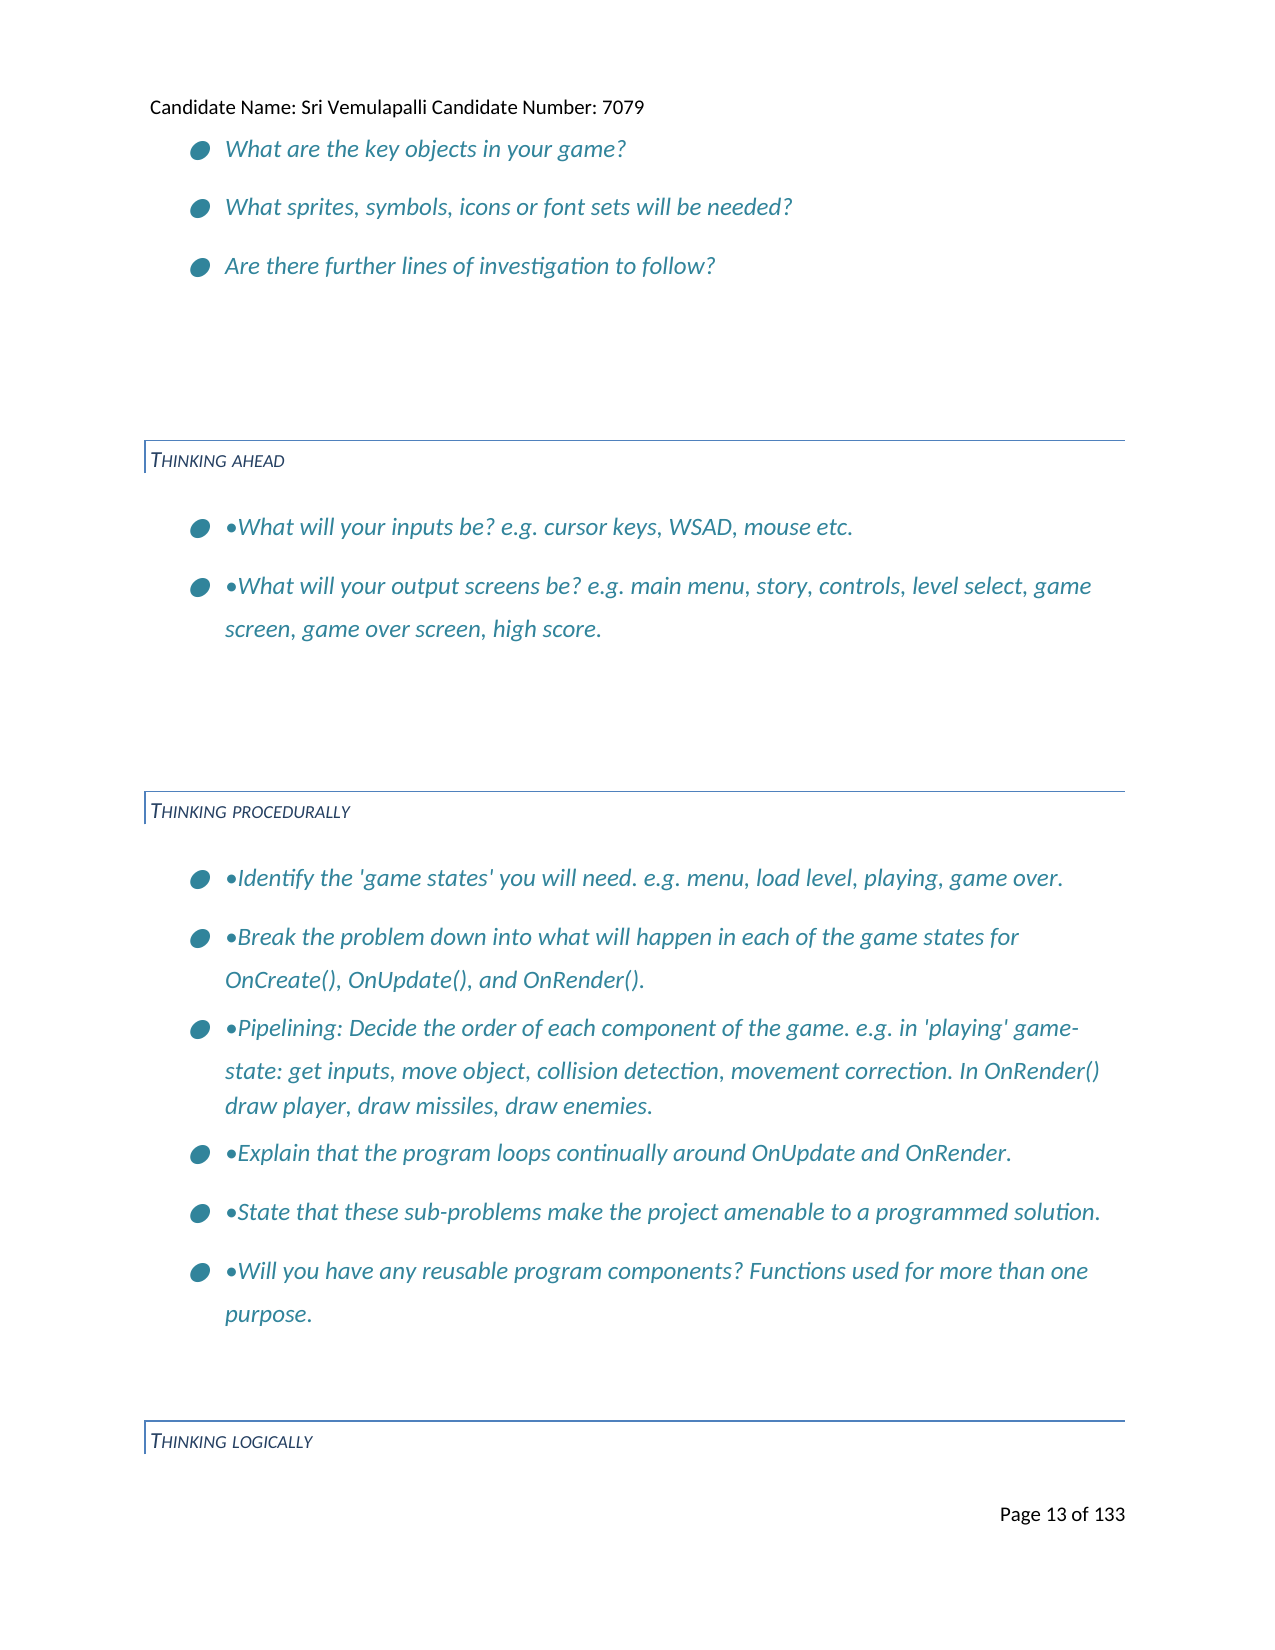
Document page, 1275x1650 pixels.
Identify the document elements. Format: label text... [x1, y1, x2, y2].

list What are the key objects in your game? [187, 120, 1125, 171]
list •Identify the 'game states' you will need. e.g. menu, load level, playing, game over. [187, 849, 1125, 901]
subtitle Thinking ahead [146, 441, 1125, 473]
list Are there further lines of investigation to follow? [187, 238, 1125, 289]
list •Will you have any reusable program components? Functions used for more than one purpose. [187, 1242, 1125, 1329]
list •Pipelining: Decide the order of each component of the game. e.g. in 'playing' game-state: get inputs, move object, collision detection, movement correction. In OnRender() draw player, draw missiles, draw enemies. [187, 999, 1125, 1120]
list •Explain that the program loops continually around OnUpdate and OnRender. [187, 1125, 1125, 1176]
subtitle Thinking logically [146, 1422, 1125, 1454]
list •State that these sub-problems make the project amenable to a programmed solution. [187, 1184, 1125, 1235]
list What sprites, symbols, icons or font sets will be needed? [187, 179, 1125, 230]
list •Break the problem down into what will happen in each of the game states for OnCreate(), OnUpdate(), and OnRender(). [187, 908, 1125, 994]
list •What will your output screens be? e.g. main menu, story, controls, level select, game screen, game over screen, high score. [187, 557, 1125, 643]
list •What will your inputs be? e.g. cursor keys, WSAD, mouse etc. [187, 498, 1125, 549]
subtitle Thinking procedurally [146, 792, 1125, 824]
